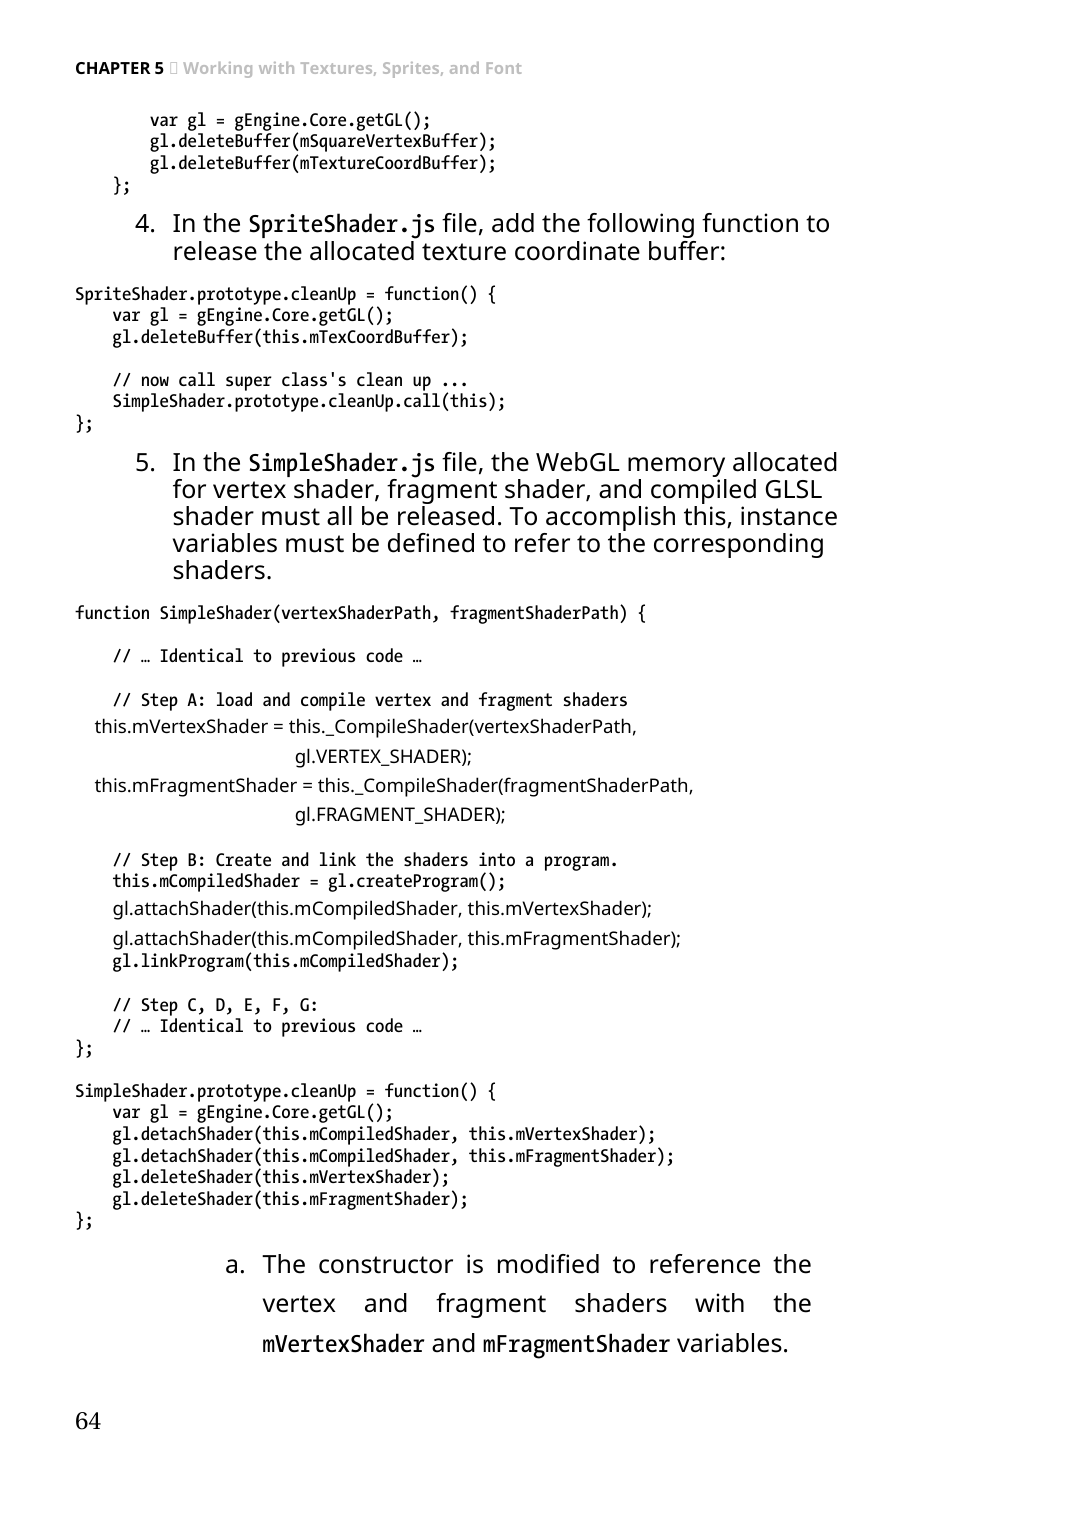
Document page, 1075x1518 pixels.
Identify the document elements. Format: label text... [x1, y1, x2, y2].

text SimpleShader.prototype.cleanUp = function() { [75, 1083, 962, 1102]
text this.mFragmentShader = this._CompileShader(fragmentShaderPath, [75, 772, 962, 798]
text // … Identical to previous code … [75, 1019, 962, 1037]
text var gl = gEngine.Core.getGL(); [75, 112, 962, 131]
text }; [75, 416, 962, 434]
text var gl = gEngine.Core.getGL(); [75, 308, 962, 327]
text // now call super class's clean up ... [75, 372, 962, 391]
text }; [75, 177, 962, 196]
text gl.deleteBuffer(mSquareVertexBuffer); [75, 134, 962, 153]
text gl.detachShader(this.mCompiledShader, this.mVertexShader); [75, 1127, 962, 1145]
text // … Identical to previous code … [75, 649, 962, 668]
text var gl = gEngine.Core.getGL(); [75, 1105, 962, 1124]
text gl.linkProgram(this.mCompiledShader); [75, 954, 962, 973]
text SimpleShader.prototype.cleanUp.call(this); [75, 394, 962, 413]
list In the SpriteShader.js file, add the following function to release the allocated texture coordinate buffer: [135, 211, 872, 265]
text // Step A: load and compile vertex and fragment shaders [75, 692, 962, 711]
list The constructor is modified to reference the vertex and fragment shaders with the mVertexShader and mFragmentShader variables. [225, 1247, 812, 1359]
text gl.deleteBuffer(mTextureCoordBuffer); [75, 156, 962, 174]
text SpriteShader.prototype.cleanUp = function() { [75, 286, 962, 305]
text this.mCompiledShader = gl.createProgram(); [75, 874, 962, 893]
text gl.VERTEX_SHADER); [75, 743, 962, 768]
text gl.attachShader(this.mCompiledShader, this.mVertexShader); [75, 896, 962, 921]
text }; [75, 1213, 962, 1232]
text gl.deleteShader(this.mFragmentShader); [75, 1191, 962, 1210]
text gl.deleteBuffer(this.mTexCoordBuffer); [75, 329, 962, 348]
list In the SimpleShader.js file, the WebGL memory allocated for vertex shader, fragment shader, and compiled GLSL shader must all be released. To accomplish this, instance variables must be defined to refer to the corresponding shaders. [135, 450, 872, 585]
text gl.deleteShader(this.mVertexShader); [75, 1170, 962, 1188]
text this.mVertexShader = this._CompileShader(vertexShaderPath, [75, 714, 962, 739]
text // Step B: Create and link the shaders into a program. [75, 852, 962, 871]
text gl.detachShader(this.mCompiledShader, this.mFragmentShader); [75, 1148, 962, 1167]
text gl.FRAGMENT_SHADER); [75, 802, 962, 827]
text gl.attachShader(this.mCompiledShader, this.mFragmentShader); [75, 925, 962, 950]
text }; [75, 1040, 962, 1059]
text // Step C, D, E, F, G: [75, 997, 962, 1016]
text function SimpleShader(vertexShaderPath, fragmentShaderPath) { [75, 606, 962, 625]
